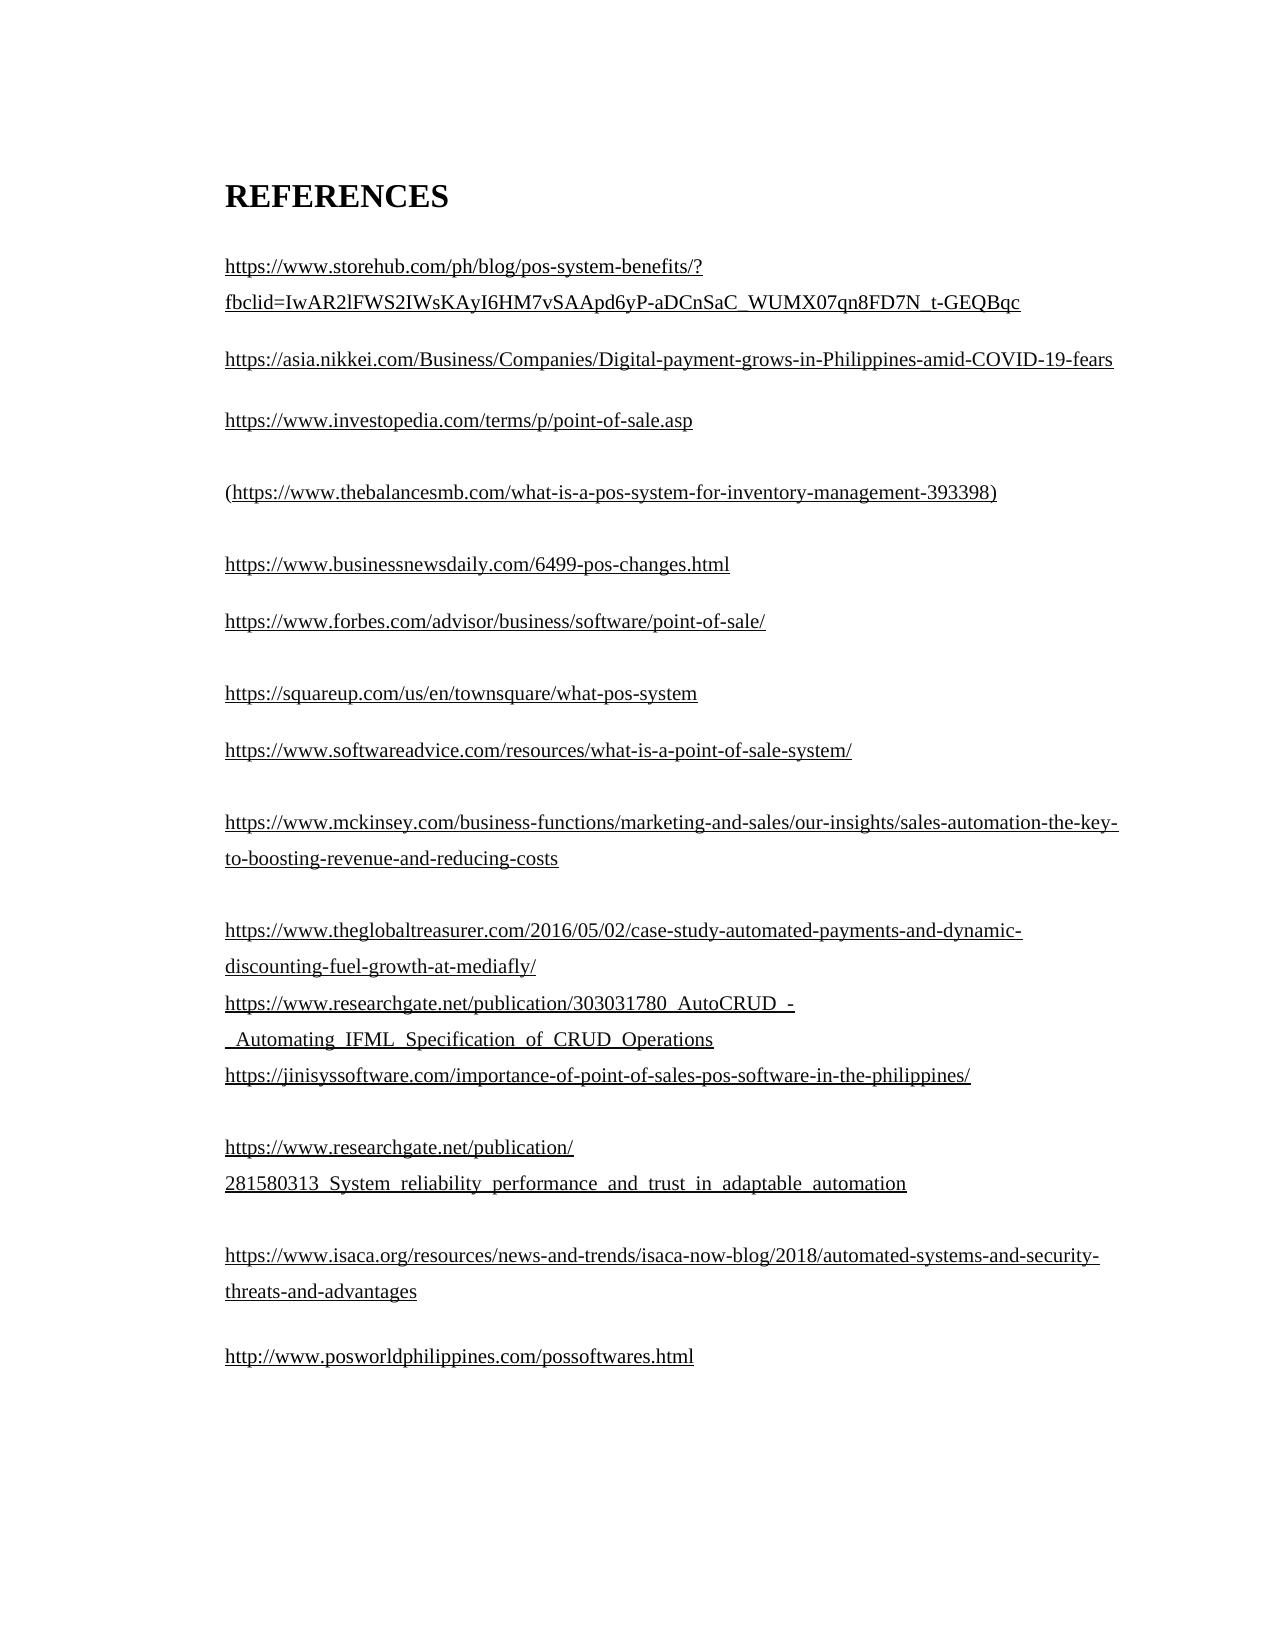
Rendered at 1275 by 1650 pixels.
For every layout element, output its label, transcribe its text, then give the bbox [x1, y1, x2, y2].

text https://asia.nikkei.com/Business/Companies/Digital-payment-grows-in-Philippines-amid-COVID-19-fears [225, 347, 1125, 371]
text https://www.softwareadvice.com/resources/what-is-a-point-of-sale-system/ [225, 738, 1125, 762]
text https://www.investopedia.com/terms/p/point-of-sale.asp [225, 408, 1125, 432]
text https://www.theglobaltreasurer.com/2016/05/02/case-study-automated-payments-and-dynamic-discounting-fuel-growth-at-mediafly/ [225, 918, 1125, 978]
text https://www.businessnewsdaily.com/6499-pos-changes.html [225, 552, 1125, 576]
text http://www.posworldphilippines.com/possoftwares.html [225, 1344, 1125, 1368]
text https://www.researchgate.net/publication/303031780_AutoCRUD_-_Automating_IFML_Specification_of_CRUD_Operations [225, 991, 1125, 1051]
text https://www.storehub.com/ph/blog/pos-system-benefits/?fbclid=IwAR2lFWS2IWsKAyI6HM7vSAApd6yP-aDCnSaC_WUMX07qn8FD7N_t-GEQBqc [225, 254, 1125, 314]
text https://jinisyssoftware.com/importance-of-point-of-sales-pos-software-in-the-philippines/ [225, 1063, 1125, 1087]
text (https://www.thebalancesmb.com/what-is-a-pos-system-for-inventory-management-393398) [225, 480, 1125, 504]
text https://www.researchgate.net/publication/281580313_System_reliability_performance_and_trust_in_adaptable_automation [225, 1135, 1125, 1195]
text REFERENCES [225, 176, 1125, 214]
text https://www.isaca.org/resources/news-and-trends/isaca-now-blog/2018/automated-systems-and-security-threats-and-advantages [225, 1243, 1125, 1303]
text https://www.mckinsey.com/business-functions/marketing-and-sales/our-insights/sales-automation-the-key-to-boosting-revenue-and-reducing-costs [225, 810, 1125, 870]
text https://squareup.com/us/en/townsquare/what-pos-system [225, 681, 1125, 705]
text https://www.forbes.com/advisor/business/software/point-of-sale/ [225, 609, 1125, 633]
